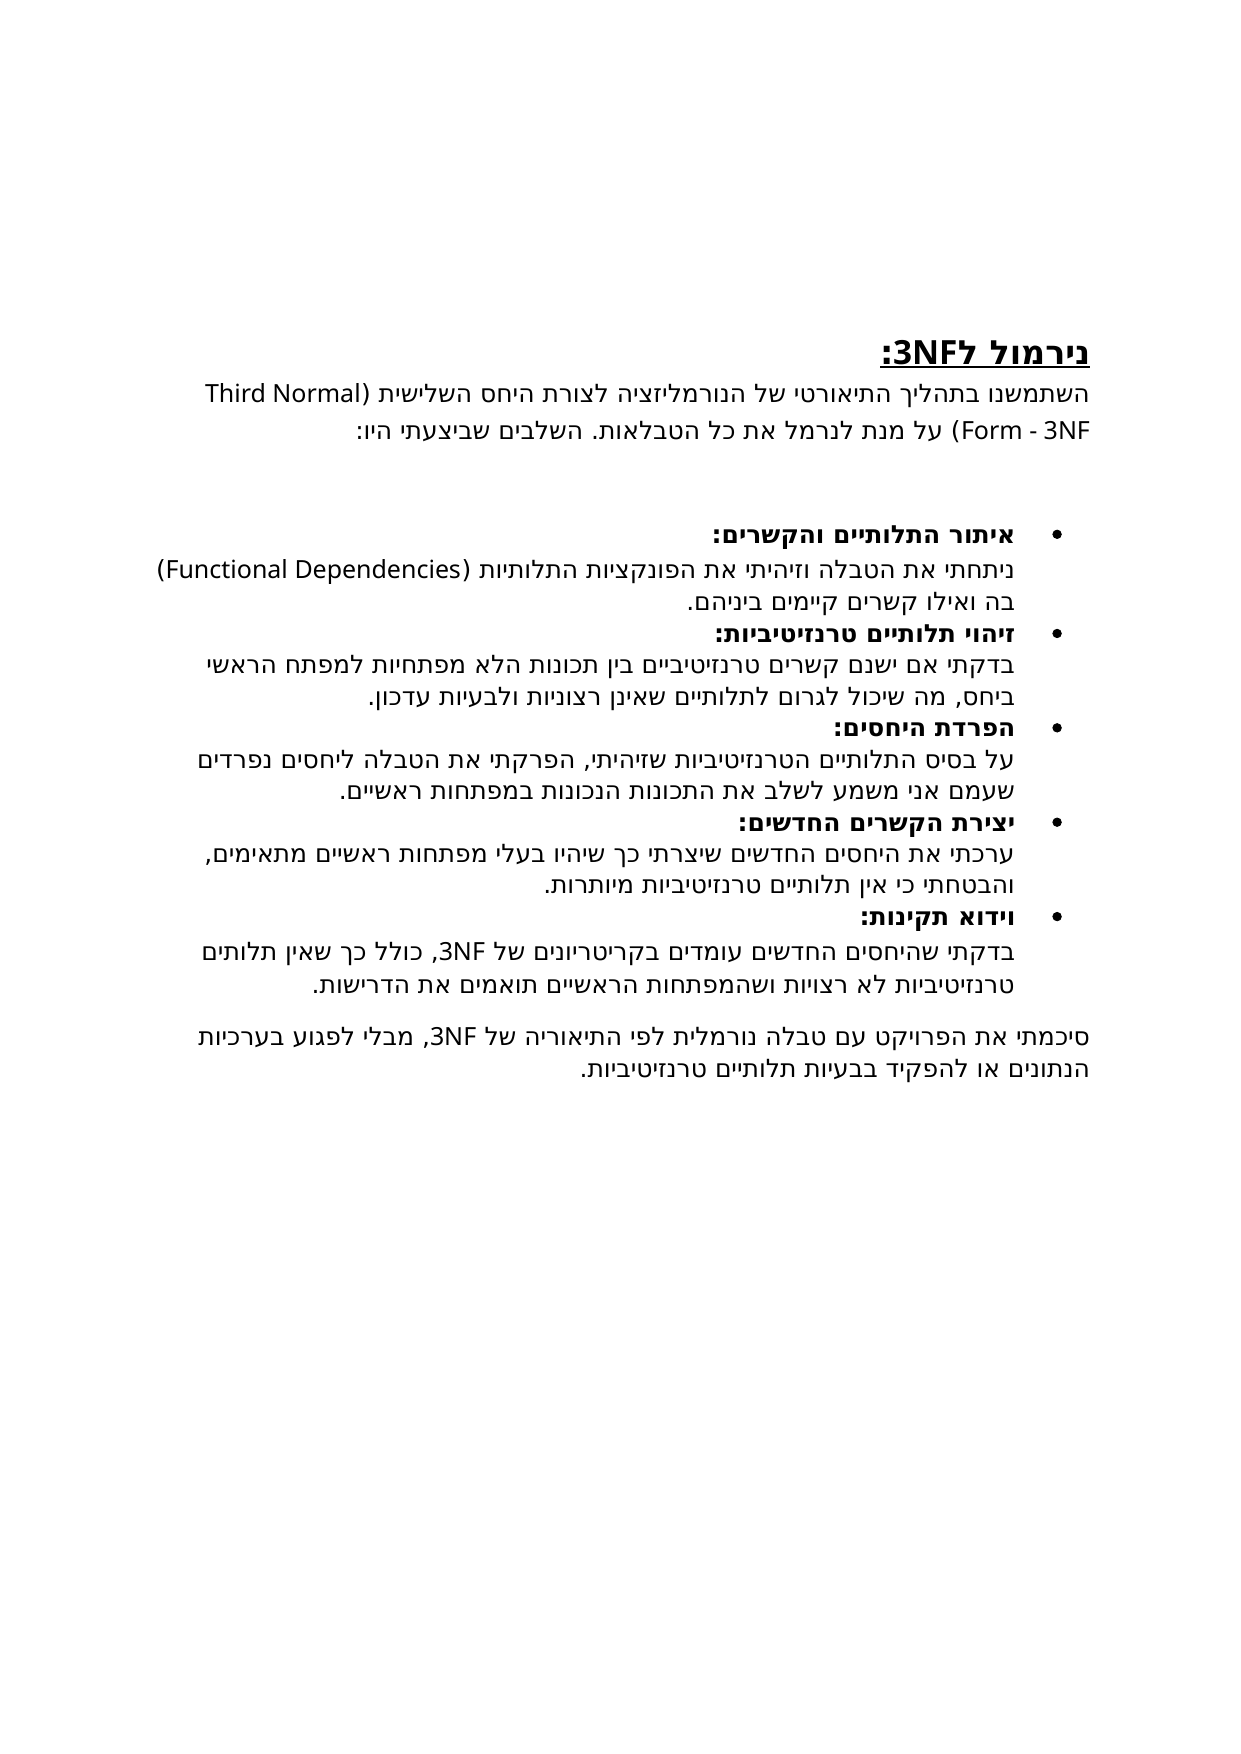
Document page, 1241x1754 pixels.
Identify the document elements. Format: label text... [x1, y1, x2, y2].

list ניתחתי את הטבלה וזיהיתי את הפונקציות התלותיות (Functional Dependencies) בה ואילו קשרים קיימים ביניהם. [150, 551, 1015, 617]
list יצירת הקשרים החדשים: [150, 808, 1053, 837]
list בדקתי אם ישנם קשרים טרנזיטיביים בין תכונות הלא מפתחיות למפתח הראשי ביחס, מה שיכול לגרום לתלותיים שאינן רצוניות ולבעיות עדכון. [150, 651, 1015, 711]
text סיכמתי את הפרויקט עם טבלה נורמלית לפי התיאוריה של 3NF, מבלי לפגוע בערכיות הנתונים או להפקיד בבעיות תלותיים טרנזיטיביות. [150, 1018, 1090, 1084]
text נירמול ל3NF: השתמשנו בתהליך התיאורטי של הנורמליזציה לצורת היחס השלישית (Third Normal Form - 3NF) על מנת לנרמל את כל הטבלאות. השלבים שביצעתי היו: [150, 328, 1090, 447]
list ערכתי את היחסים החדשים שיצרתי כך שיהיו בעלי מפתחות ראשיים מתאימים, והבטחתי כי אין תלותיים טרנזיטיביות מיותרות. [150, 839, 1015, 900]
list זיהוי תלותיים טרנזיטיביות: [150, 619, 1053, 648]
list הפרדת היחסים: [150, 713, 1053, 743]
list וידוא תקינות: [150, 902, 1053, 931]
list בדקתי שהיחסים החדשים עומדים בקריטריונים של 3NF, כולל כך שאין תלותים טרנזיטיביות לא רצויות ושהמפתחות הראשיים תואמים את הדרישות. [150, 934, 1015, 999]
list איתור התלותיים והקשרים: [150, 520, 1053, 549]
list על בסיס התלותיים הטרנזיטיביות שזיהיתי, הפרקתי את הטבלה ליחסים נפרדים שעמם אני משמע לשלב את התכונות הנכונות במפתחות ראשיים. [150, 745, 1015, 806]
